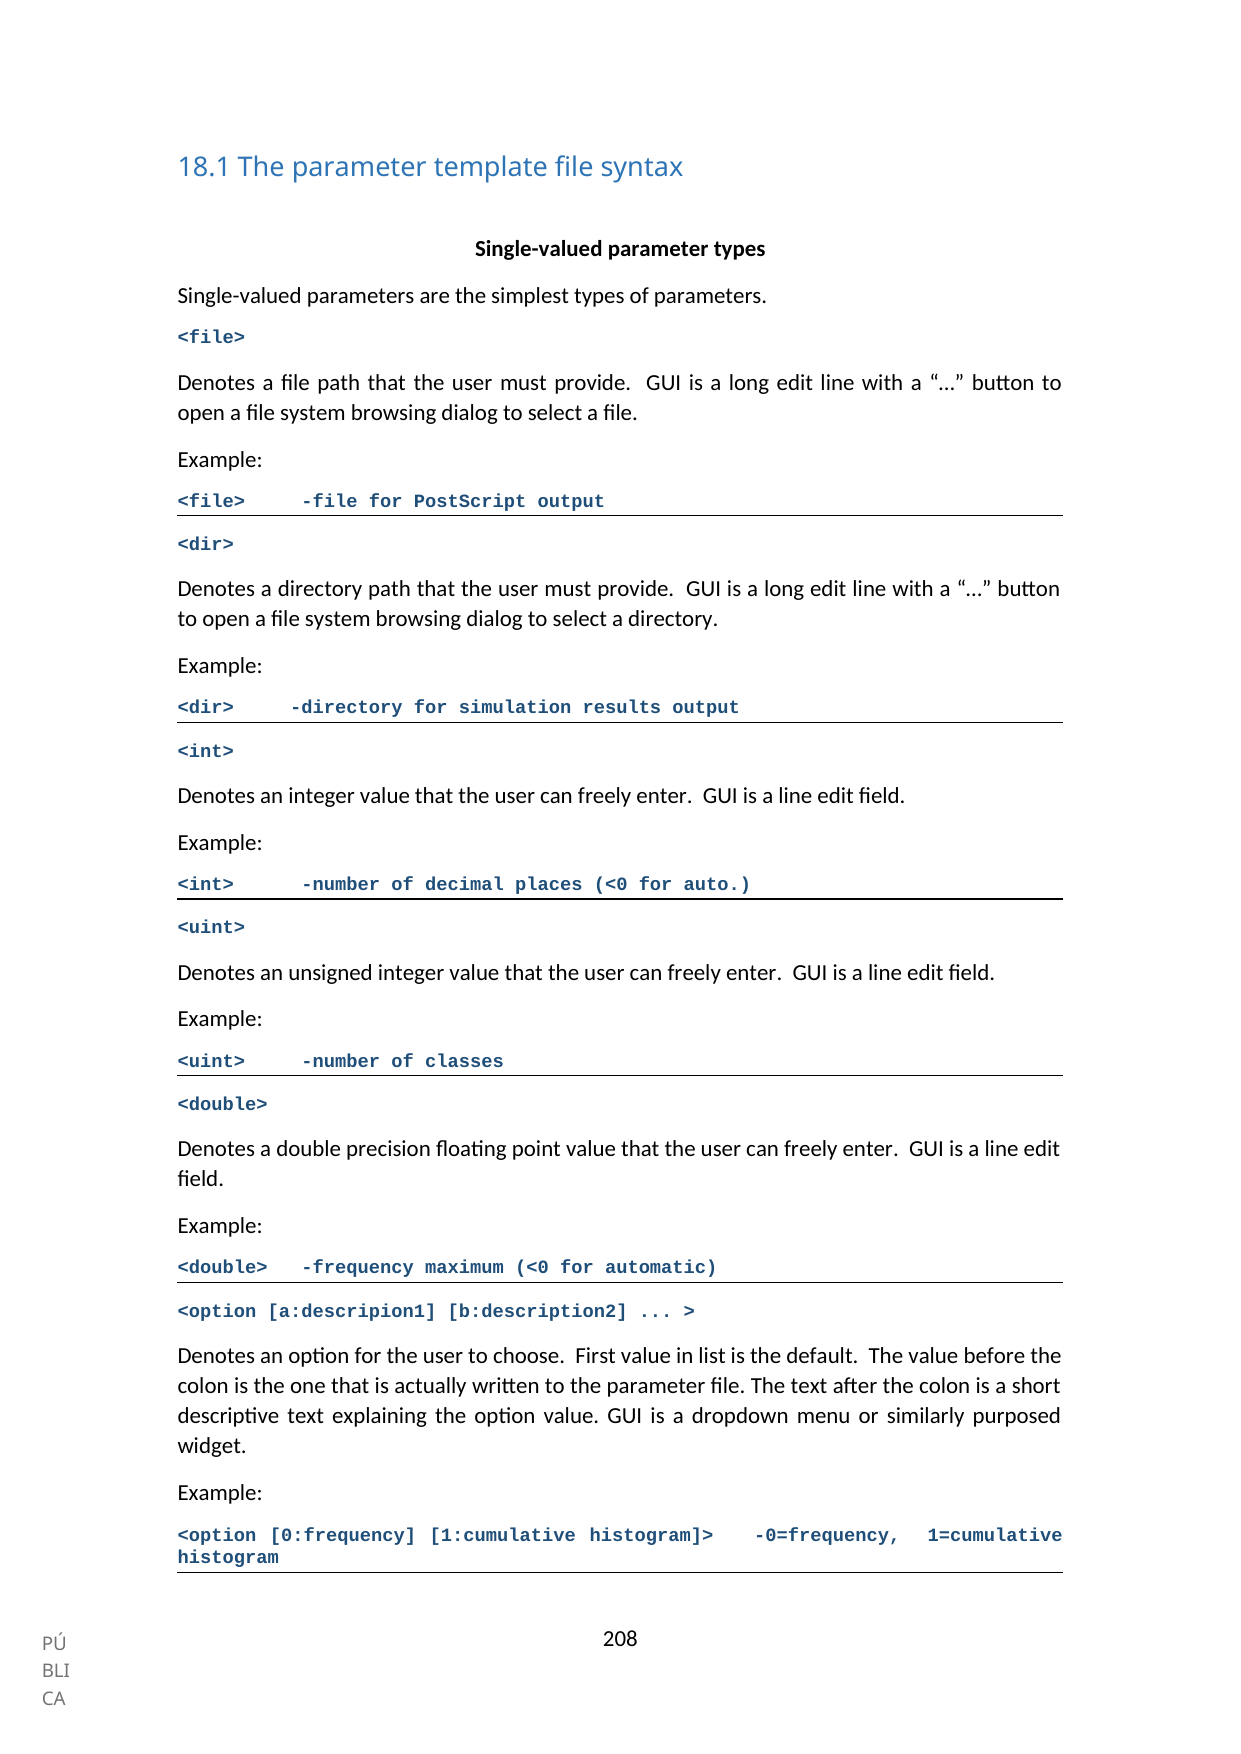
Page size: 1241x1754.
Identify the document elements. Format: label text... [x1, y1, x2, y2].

text Denotes an option for the user to choose. First value in list is the default. The value before the colon is the one that is actually written to the parameter file. The text after the colon is a short descriptive text explaining the option value. GUI is a dropdown menu or similarly purposed widget. [177, 1341, 1063, 1460]
text Denotes a file path that the user must provide. GUI is a long edit line with a “…” button to open a file system browsing dialog to select a file. [177, 368, 1063, 426]
text <option [0:frequency] [1:cumulative histogram]> -0=frequency, 1=cumulative histogram [177, 1525, 1063, 1572]
text Single-valued parameter types [177, 234, 1063, 262]
text <dir> -directory for simulation results output [177, 698, 1063, 722]
text Denotes an integer value that the user can freely enter. GUI is a line edit field. [177, 781, 1063, 809]
text <uint> -number of classes [177, 1051, 1063, 1075]
text Denotes a double precision floating point value that the user can freely enter. GUI is a line edit field. [177, 1134, 1063, 1192]
text Denotes a directory path that the user must provide. GUI is a long edit line with a “…” button to open a file system browsing dialog to select a directory. [177, 574, 1063, 633]
text Example: [177, 1004, 1063, 1033]
text Example: [177, 651, 1063, 679]
text <file> [177, 328, 1063, 349]
text Example: [177, 445, 1063, 473]
text <double> [177, 1095, 1063, 1116]
text Example: [177, 1478, 1063, 1507]
text <int> -number of decimal places (<0 for auto.) [177, 875, 1063, 898]
text Example: [177, 1211, 1063, 1239]
text <file> -file for PostScript output [177, 492, 1063, 515]
subtitle The parameter template file syntax [177, 148, 1063, 184]
text Single-valued parameters are the simplest types of parameters. [177, 281, 1063, 309]
text <dir> [177, 535, 1063, 556]
text <option [a:descripion1] [b:description2] ... > [177, 1301, 1063, 1323]
text Example: [177, 828, 1063, 856]
text <uint> [177, 918, 1063, 939]
text Denotes an unsigned integer value that the user can freely enter. GUI is a line edit field. [177, 958, 1063, 986]
text <double> -frequency maximum (<0 for automatic) [177, 1258, 1063, 1282]
text <int> [177, 742, 1063, 763]
